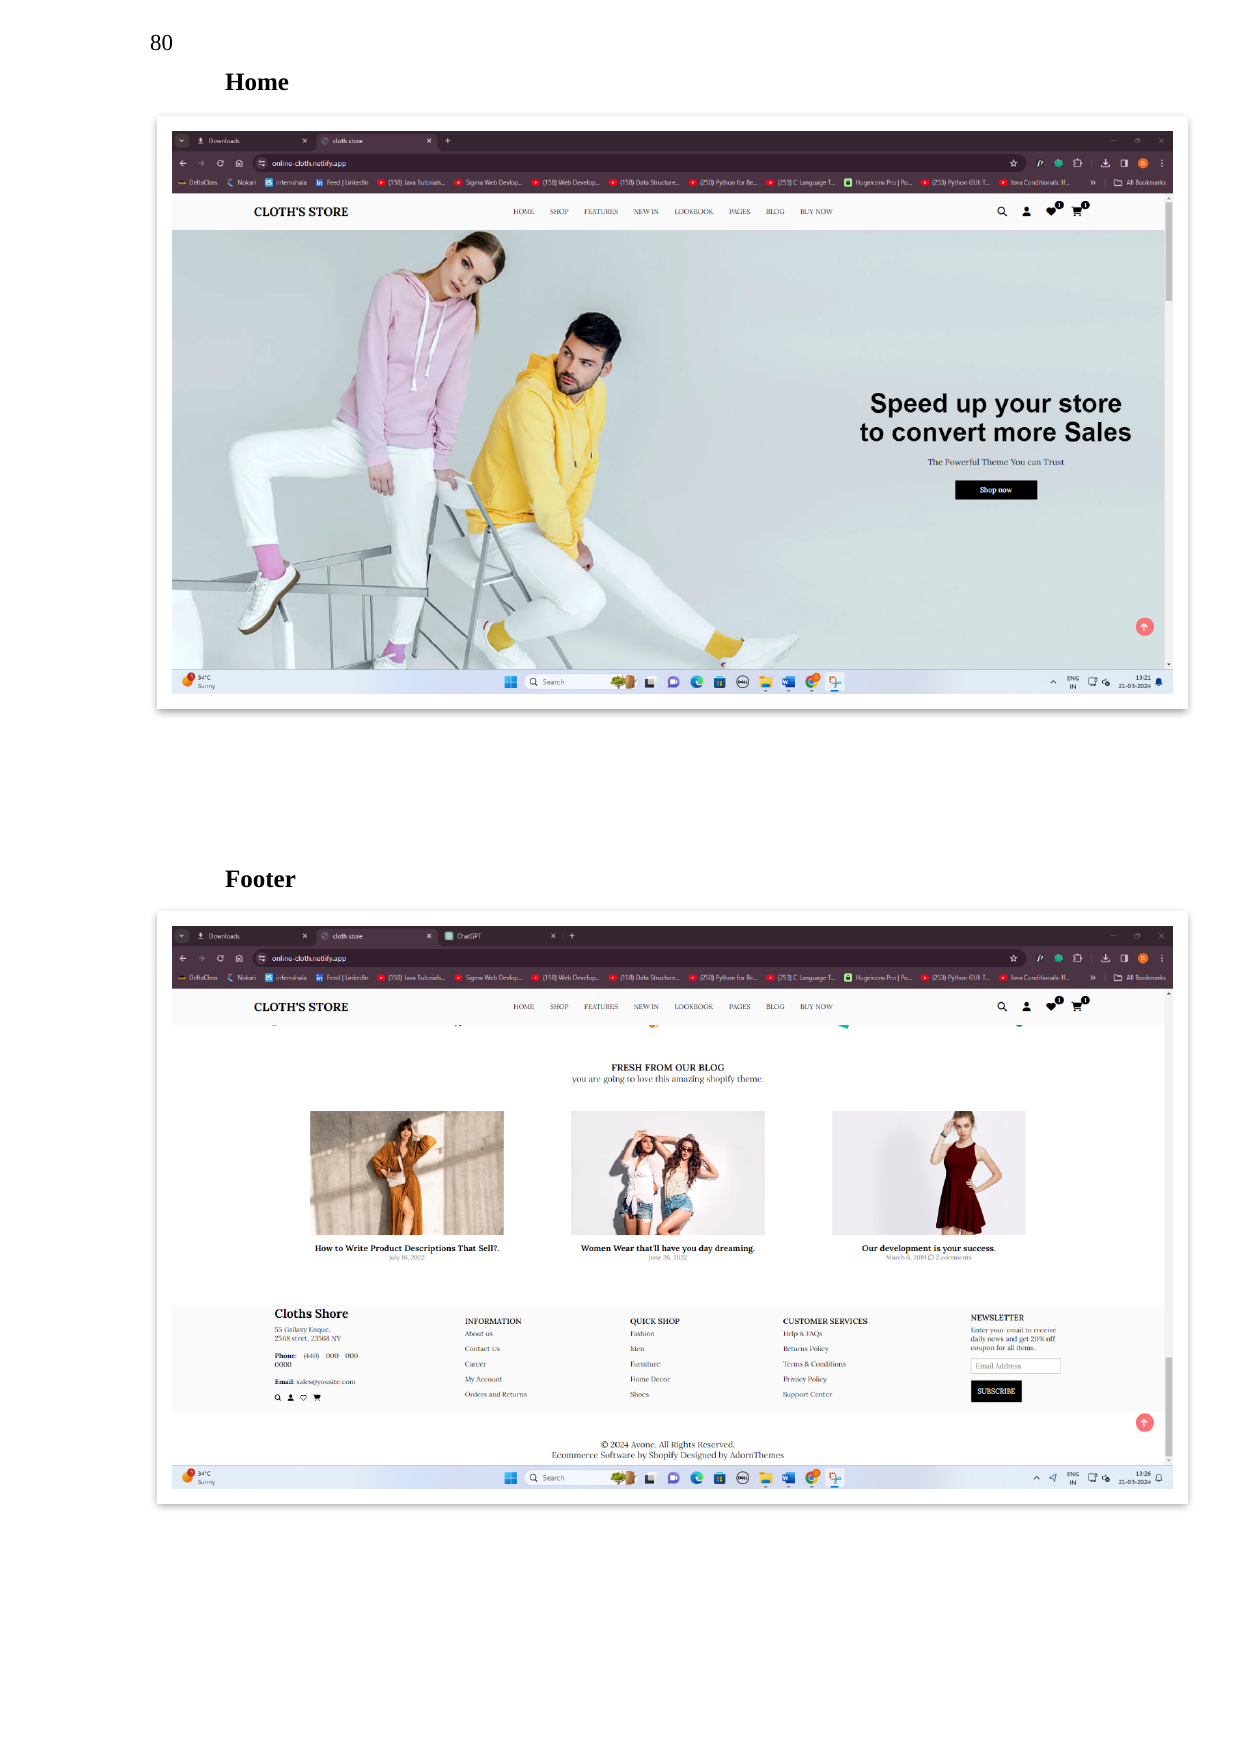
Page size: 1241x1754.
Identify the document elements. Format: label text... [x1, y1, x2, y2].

text Home [150, 67, 1151, 95]
picture [172, 131, 1173, 694]
picture [172, 926, 1173, 1489]
text Footer [150, 864, 1151, 893]
